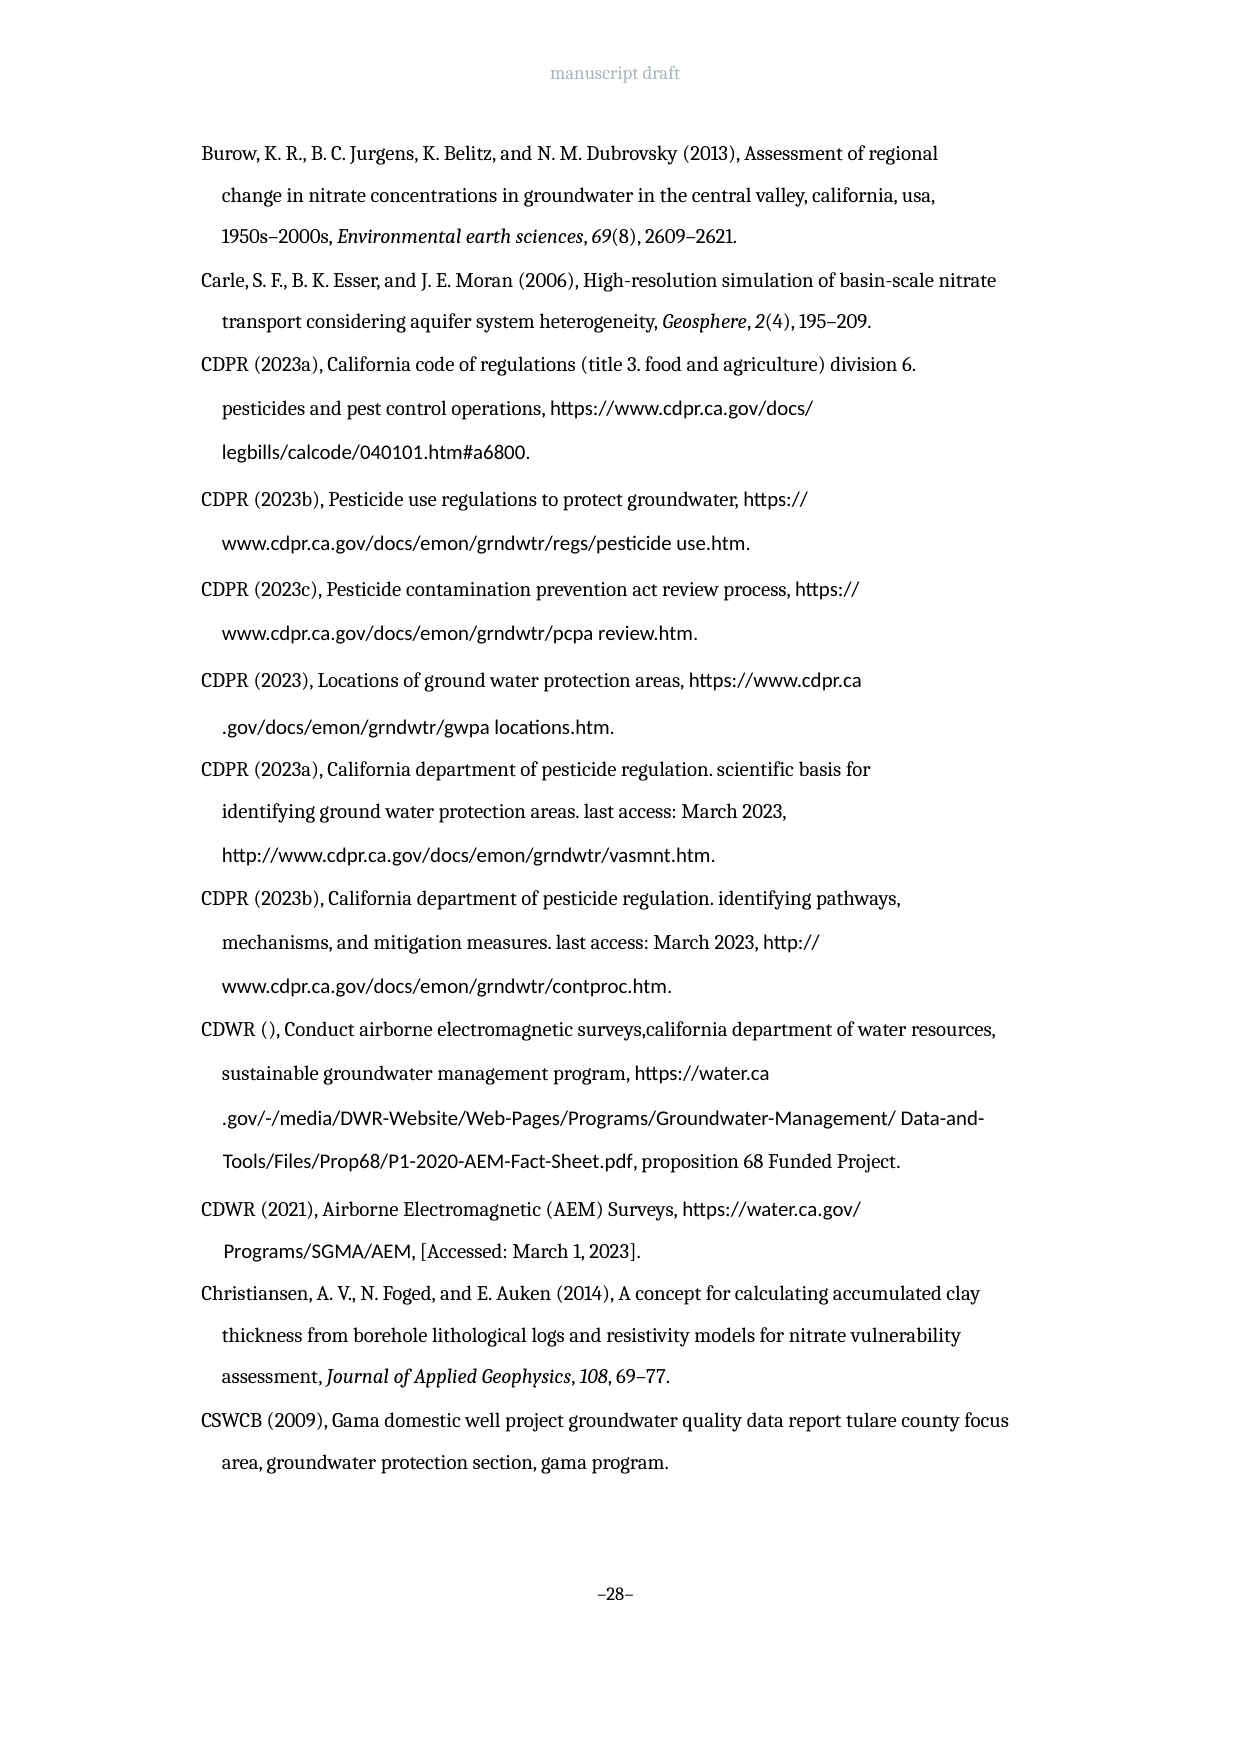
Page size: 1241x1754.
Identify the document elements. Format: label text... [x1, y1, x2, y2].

text CDPR (2023b), California department of pesticide regulation. identifying pathways, mechanisms, and mitigation measures. last access: March 2023, http:// www.cdpr.ca.gov/docs/emon/grndwtr/contproc.htm. [201, 887, 973, 999]
text Burow, K. R., B. C. Jurgens, K. Belitz, and N. M. Dubrovsky (2013), Assessment of regional change in nitrate concentrations in groundwater in the central valley, california, usa, 1950s–2000s, Environmental earth sciences, 69(8), 2609–2621. [201, 142, 964, 249]
text CDWR (2021), Airborne Electromagnetic (AEM) Surveys, https://water.ca.gov/ [201, 1196, 1023, 1221]
text .gov/docs/emon/grndwtr/gwpa locations.htm. [222, 714, 1021, 739]
text CDPR (2023c), Pesticide contamination prevention act review process, https:// www.cdpr.ca.gov/docs/emon/grndwtr/pcpa review.htm. [201, 576, 1023, 646]
text Programs/SGMA/AEM, [Accessed: March 1, 2023]. [223, 1239, 1023, 1264]
text CDPR (2023), Locations of ground water protection areas, https://www.cdpr.ca [201, 667, 1023, 693]
text CDPR (2023a), California code of regulations (title 3. food and agriculture) division 6. pesticides and pest control operations, https://www.cdpr.ca.gov/docs/ legbills/calcode/040101.htm#a6800. [201, 353, 976, 465]
text CDPR (2023b), Pesticide use regulations to protect groundwater, https:// www.cdpr.ca.gov/docs/emon/grndwtr/regs/pesticide use.htm. [201, 486, 1023, 556]
text .gov/-/media/DWR-Website/Web-Pages/Programs/Groundwater-Management/ Data-and-Tools/Files/Prop68/P1-2020-AEM-Fact-Sheet.pdf, proposition 68 Funded Project. [222, 1105, 1021, 1173]
text Christiansen, A. V., N. Foged, and E. Auken (2014), A concept for calculating accumulated clay thickness from borehole lithological logs and resistivity models for nitrate vulnerability assessment, Journal of Applied Geophysics, 108, 69–77. [201, 1282, 1023, 1389]
text Carle, S. F., B. K. Esser, and J. E. Moran (2006), High-resolution simulation of basin-scale nitrate transport considering aquifer system heterogeneity, Geosphere, 2(4), 195–209. [201, 268, 1009, 334]
text CSWCB (2009), Gama domestic well project groundwater quality data report tulare county focus area, groundwater protection section, gama program. [201, 1409, 1023, 1474]
text CDWR (), Conduct airborne electromagnetic surveys,california department of water resources, sustainable groundwater management program, https://water.ca [201, 1018, 1023, 1086]
text CDPR (2023a), California department of pesticide regulation. scientific basis for identifying ground water protection areas. last access: March 2023, http://www.cdpr.ca.gov/docs/emon/grndwtr/vasmnt.htm. [201, 758, 907, 868]
